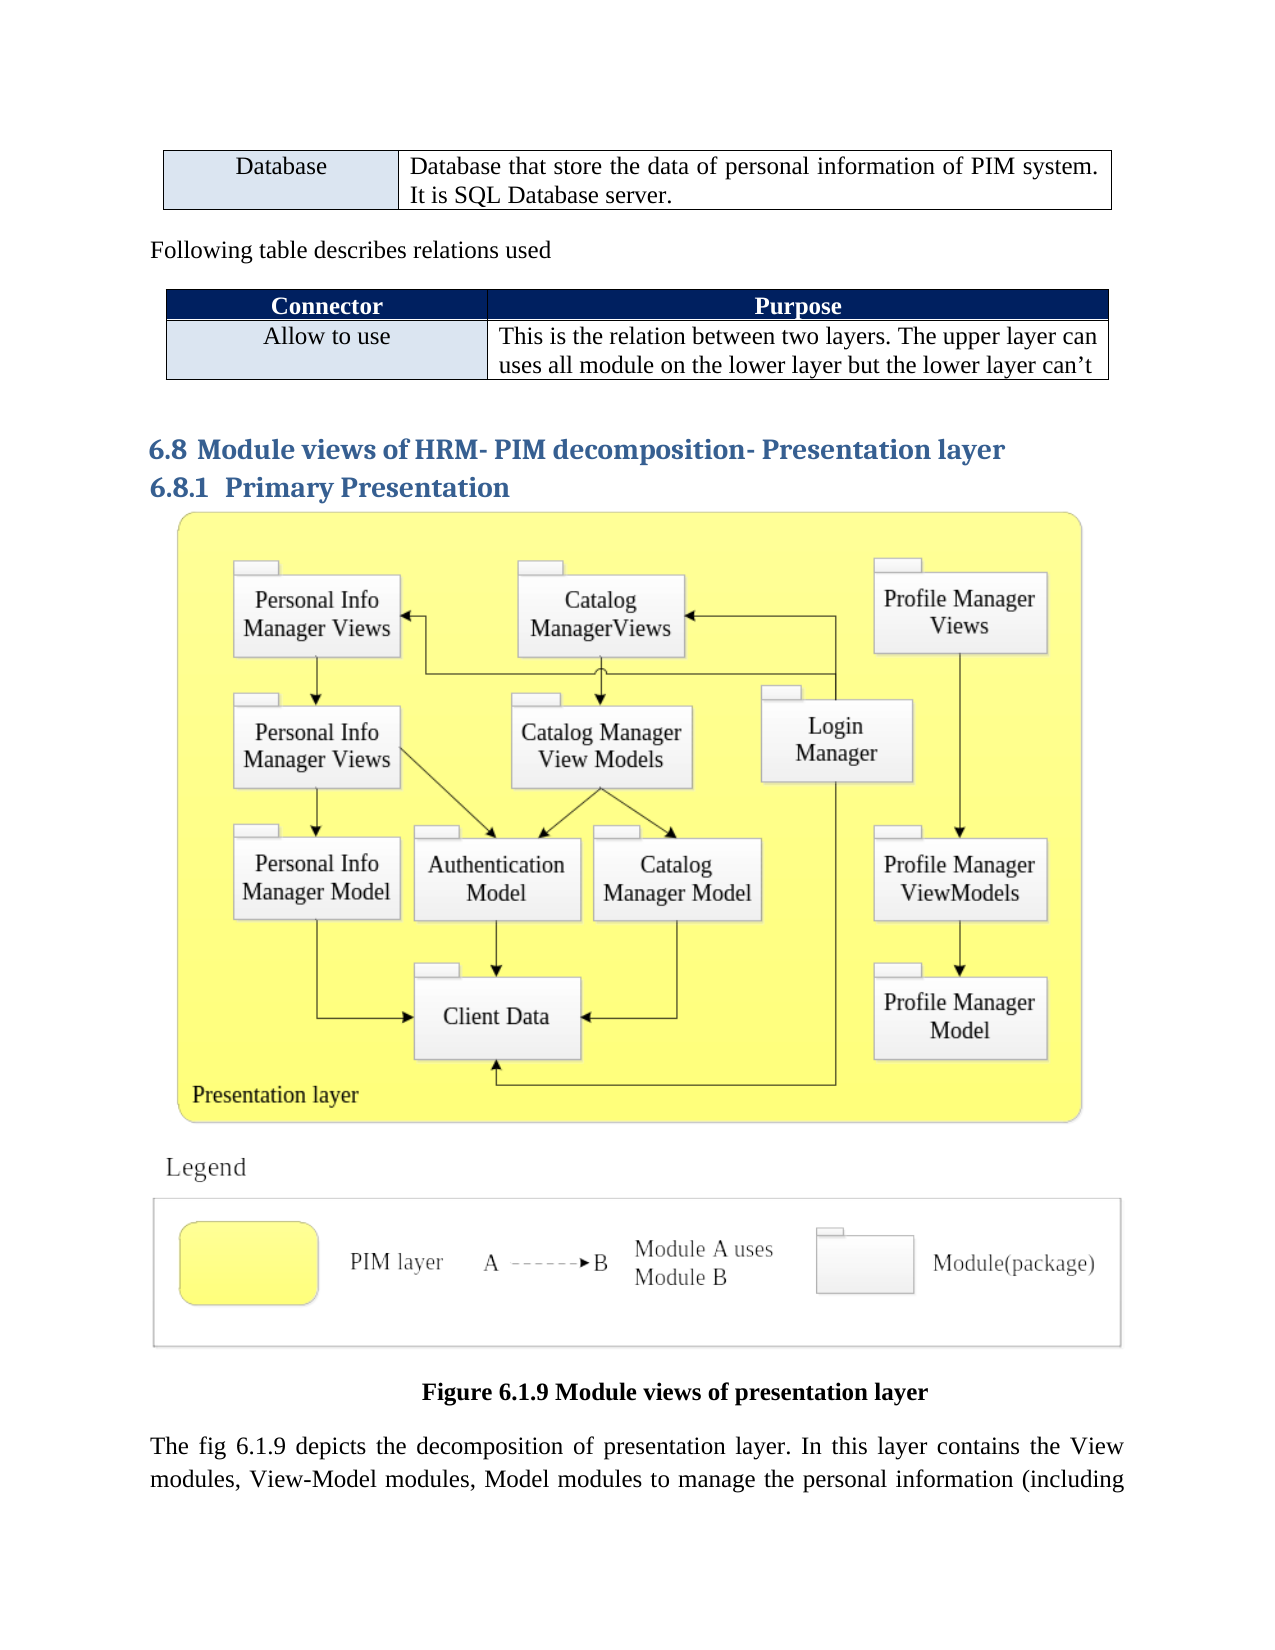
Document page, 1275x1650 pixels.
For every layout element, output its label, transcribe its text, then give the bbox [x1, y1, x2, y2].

subtitle Module views of HRM- PIM decomposition- Presentation layer [148, 433, 1125, 466]
table_cell Database [164, 151, 398, 209]
table_cell Allow to use [167, 321, 487, 379]
table_header Purpose [488, 290, 1108, 319]
table_cell Database that store the data of personal information of PIM system. It is SQL Database server. [399, 151, 1111, 209]
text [150, 1431, 1125, 1493]
text Following table describes relations used [150, 235, 1125, 264]
subtitle Primary Presentation [150, 471, 1125, 505]
table_header Connector [167, 290, 487, 319]
text Figure 6.1.9 Module views of presentation layer [150, 1377, 1125, 1406]
table_cell This is the relation between two layers. The upper layer can uses all module on the lower layer but the lower layer can’t [488, 321, 1108, 379]
